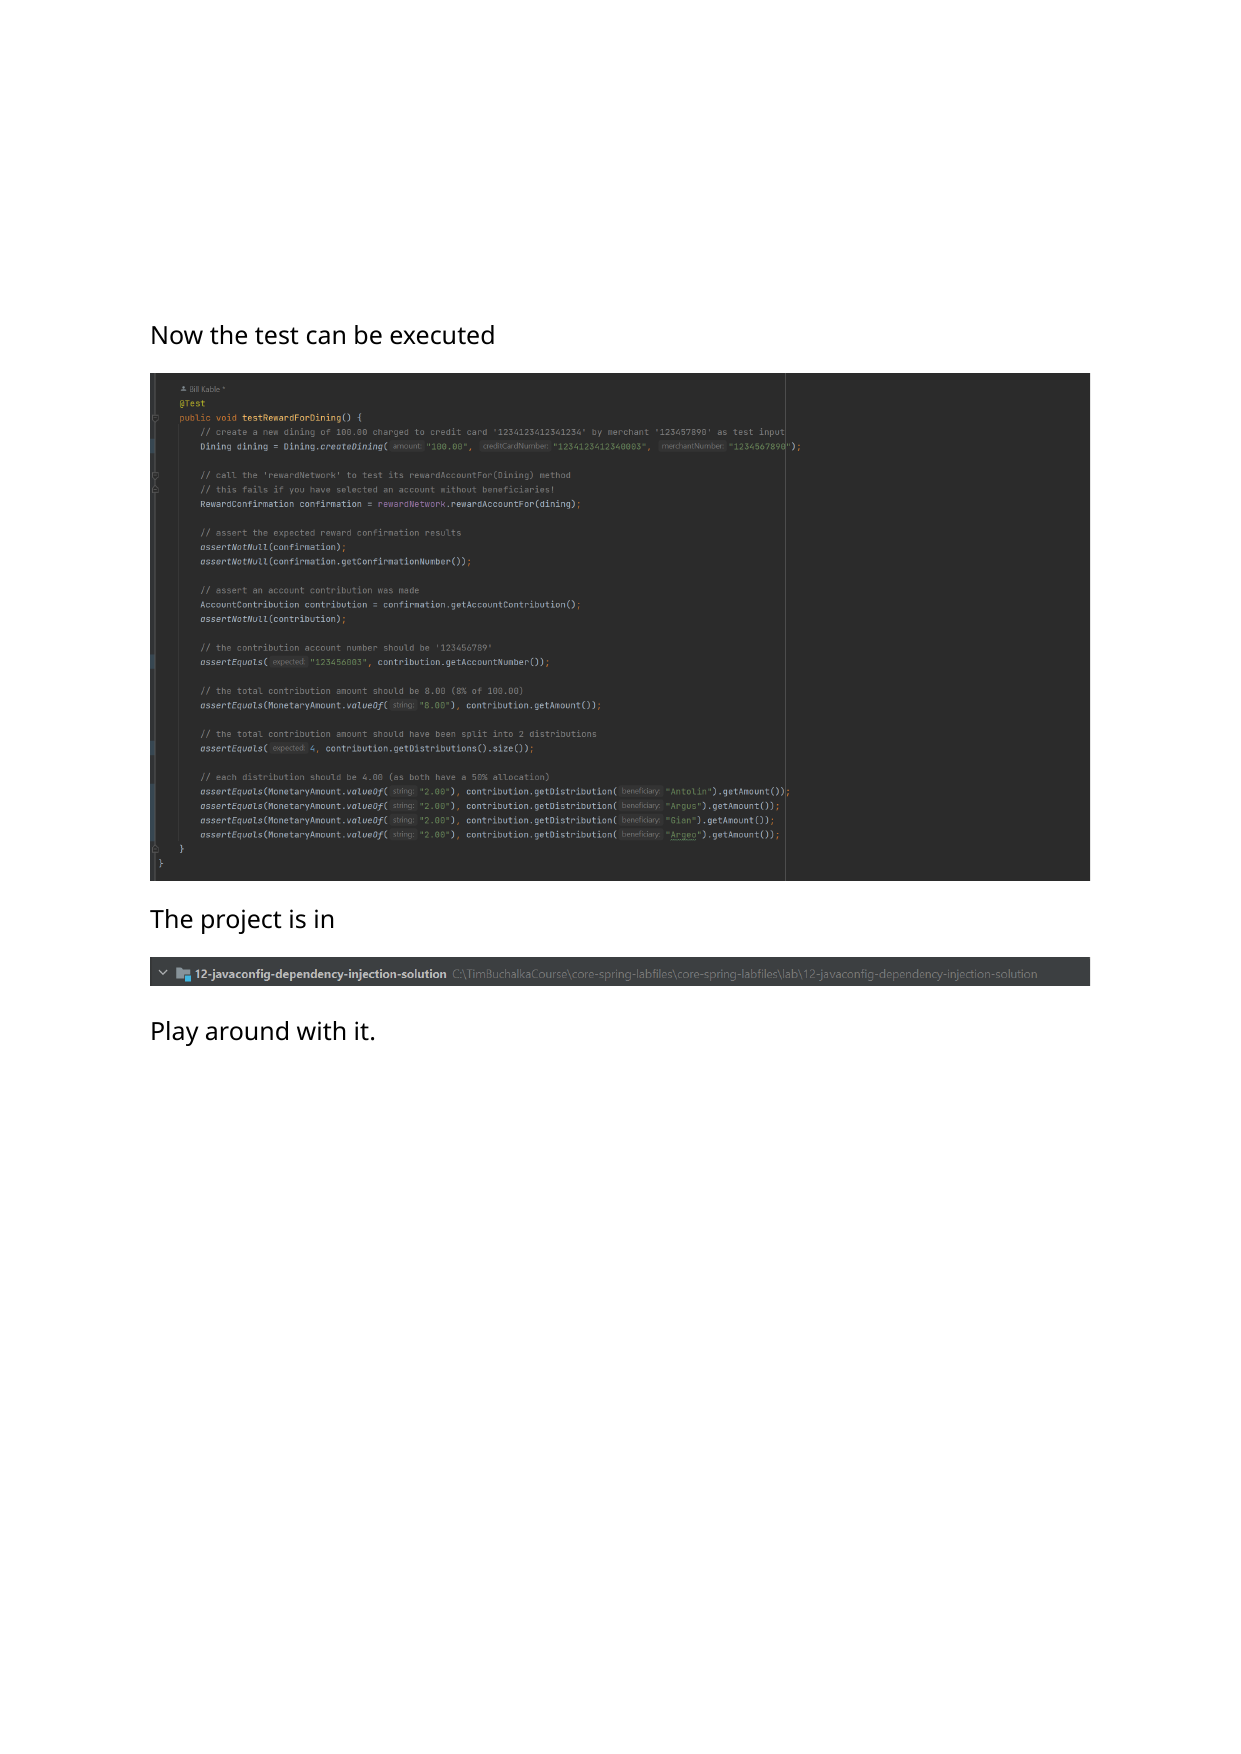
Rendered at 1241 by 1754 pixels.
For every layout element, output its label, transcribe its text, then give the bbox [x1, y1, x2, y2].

picture [150, 373, 1091, 881]
picture [150, 957, 1091, 986]
text Play around with it. [150, 1014, 1090, 1048]
text Now the test can be executed [150, 317, 1090, 352]
text The project is in [150, 902, 1090, 936]
